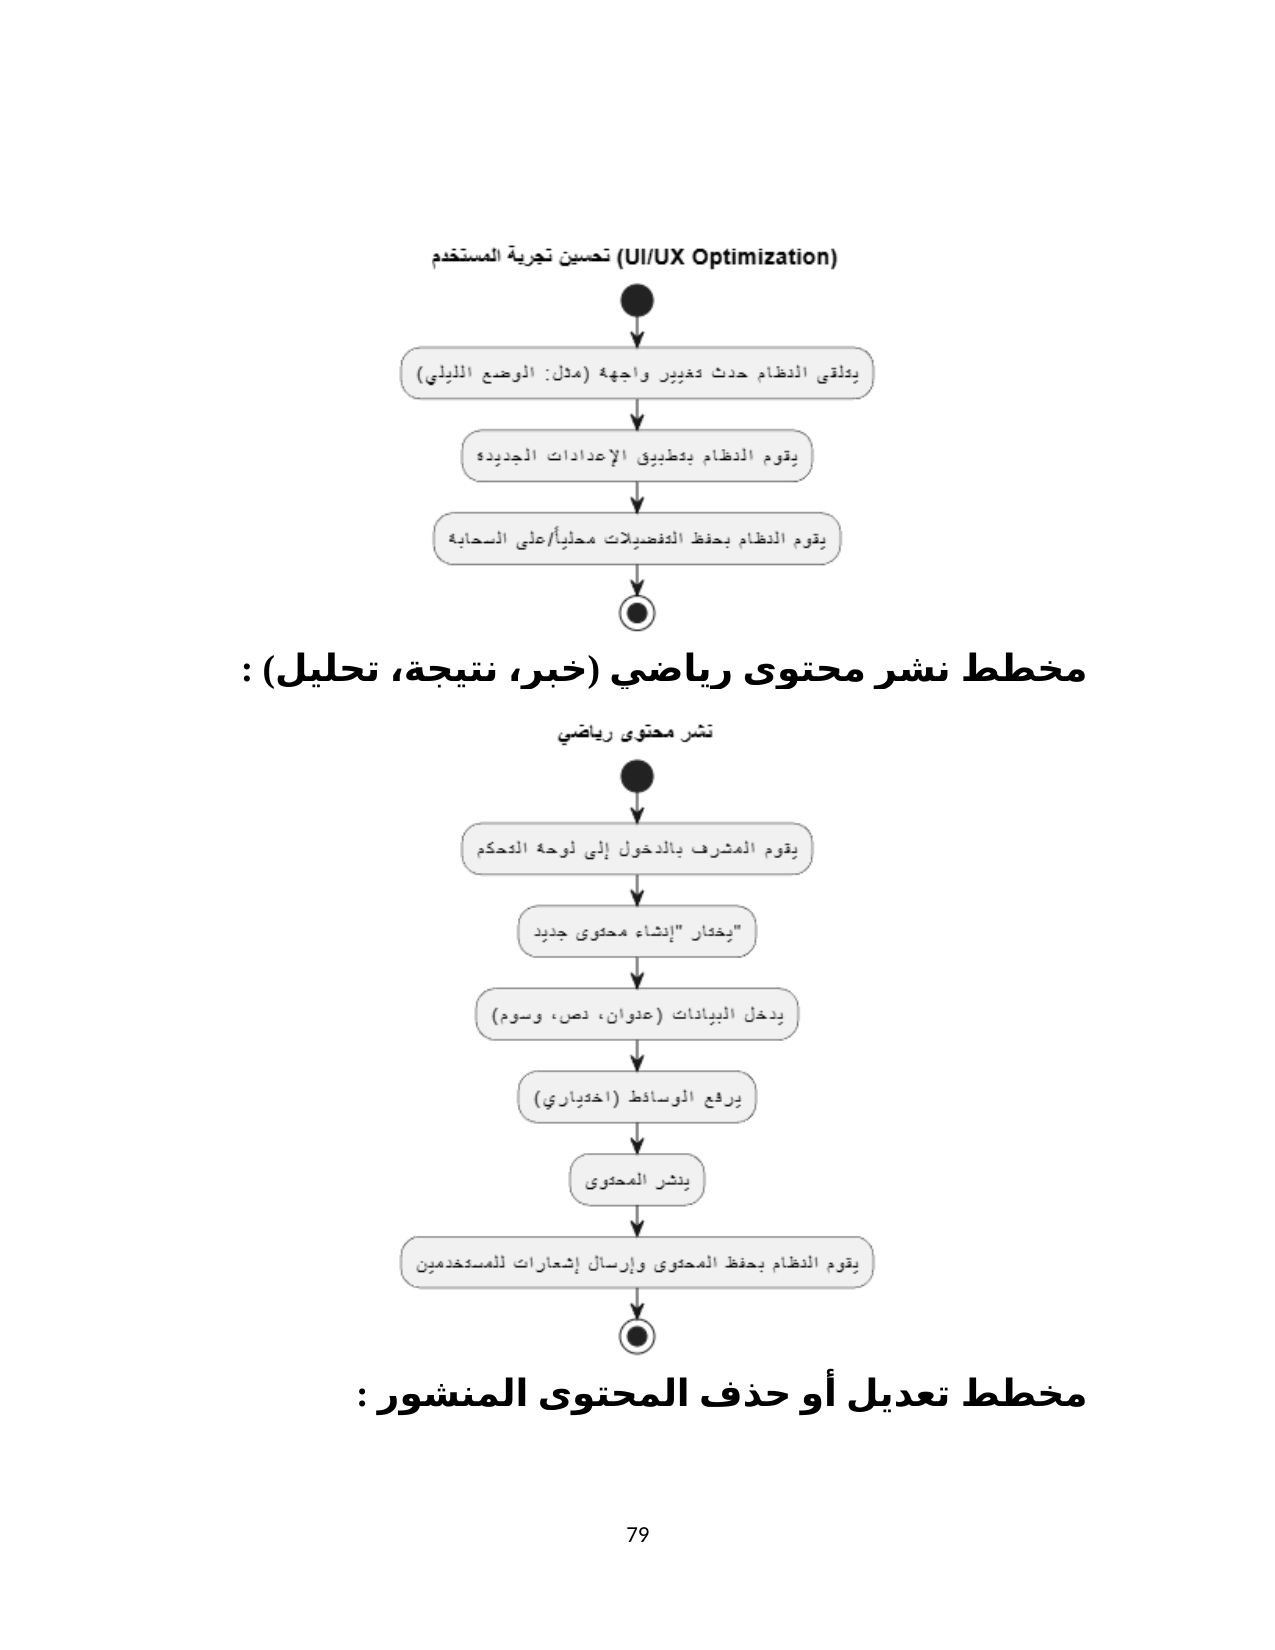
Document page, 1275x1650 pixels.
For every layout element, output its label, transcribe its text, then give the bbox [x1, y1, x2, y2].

text مخطط تعديل أو حذف المحتوى المنشور : [187, 1371, 1087, 1414]
picture [384, 689, 891, 1371]
picture [384, 213, 891, 647]
text مخطط نشر محتوى رياضي (خبر، نتيجة، تحليل) : [187, 647, 1087, 690]
